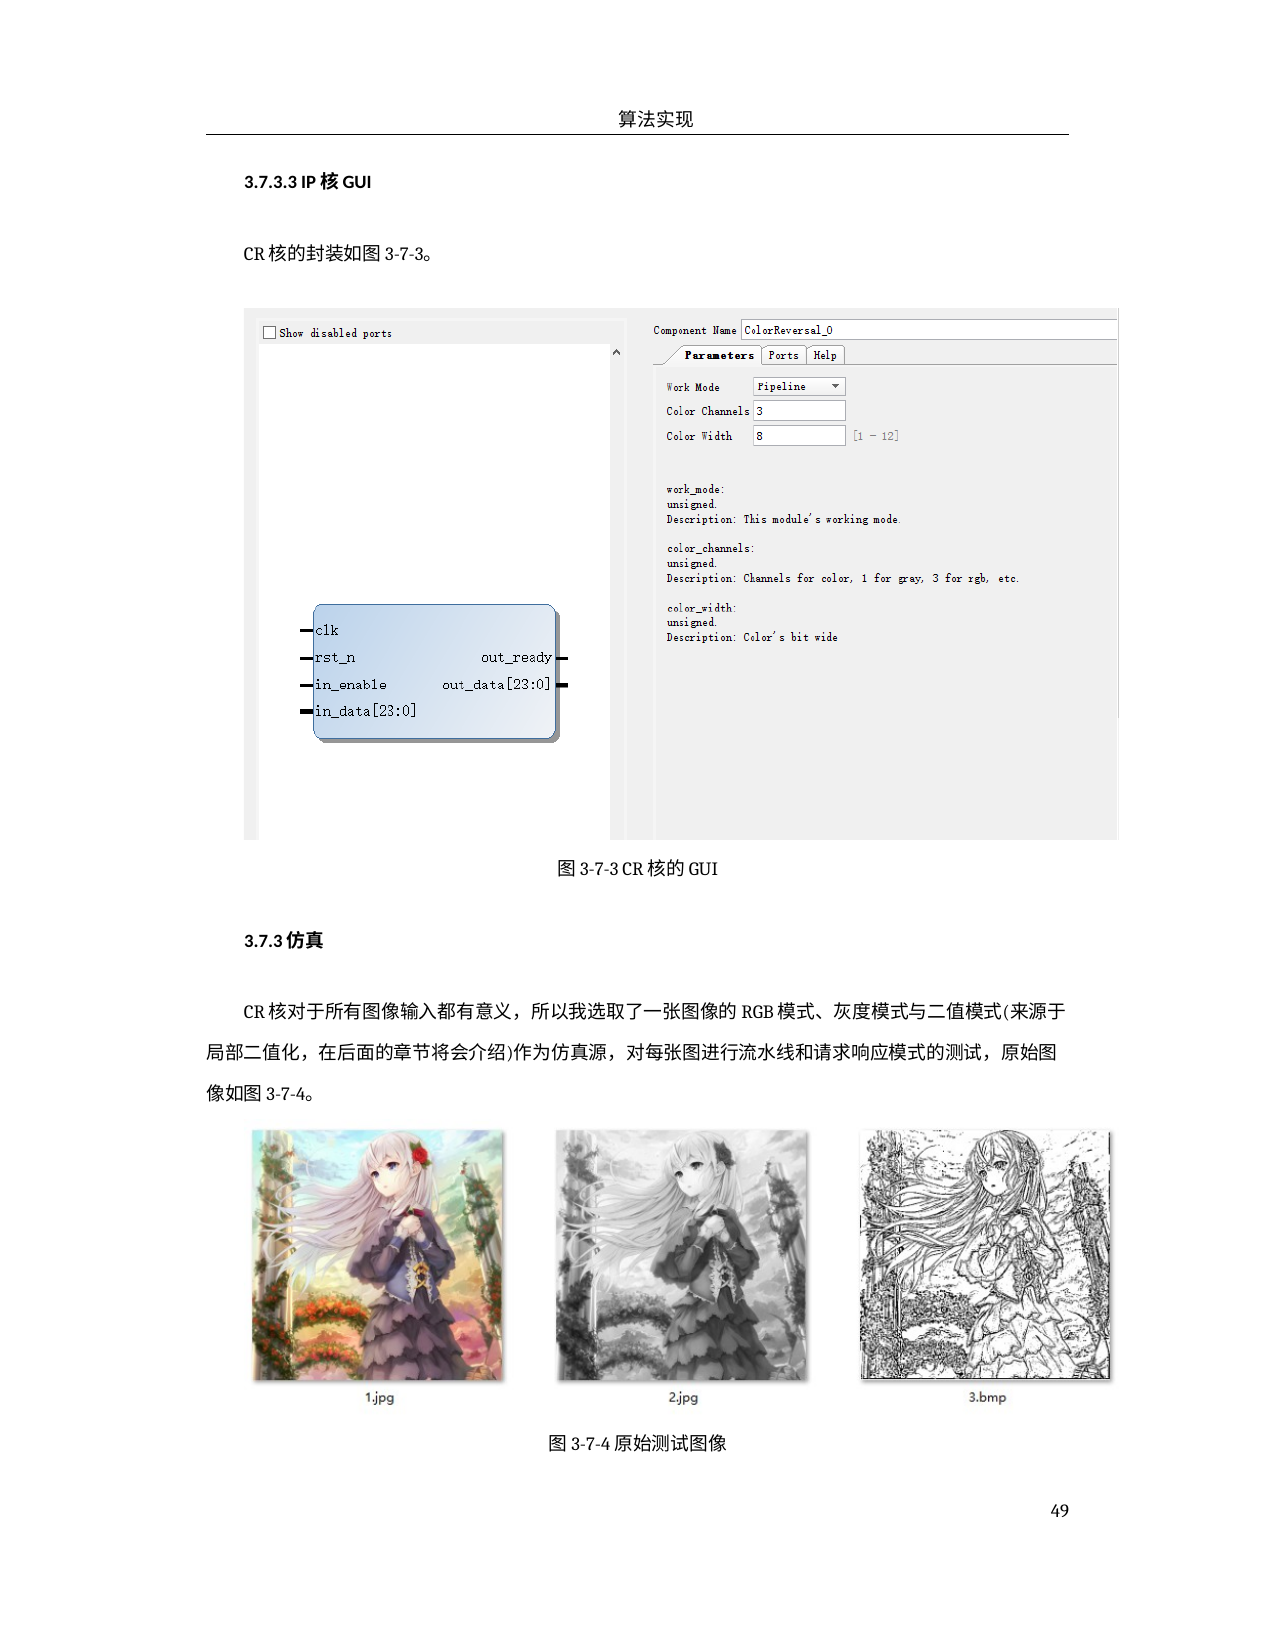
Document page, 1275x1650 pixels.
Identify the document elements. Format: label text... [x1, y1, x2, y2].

subtitle 3.7.3 仿真 [206, 925, 1069, 952]
picture [243, 1119, 1119, 1416]
subtitle 3.7.3.3 IP核GUI [206, 167, 1069, 194]
text CR核的封装如图3-7-3。 [206, 239, 1069, 298]
picture [243, 308, 1119, 840]
text CR核对于所有图像输入都有意义，所以我选取了一张图像的RGB模式、灰度模式与二值模式(来源于局部二值化，在后面的章节将会介绍)作为仿真源，对每张图进行流水线和请求响应模式的测试，原始图像如图3-7-4。 [206, 997, 1069, 1106]
